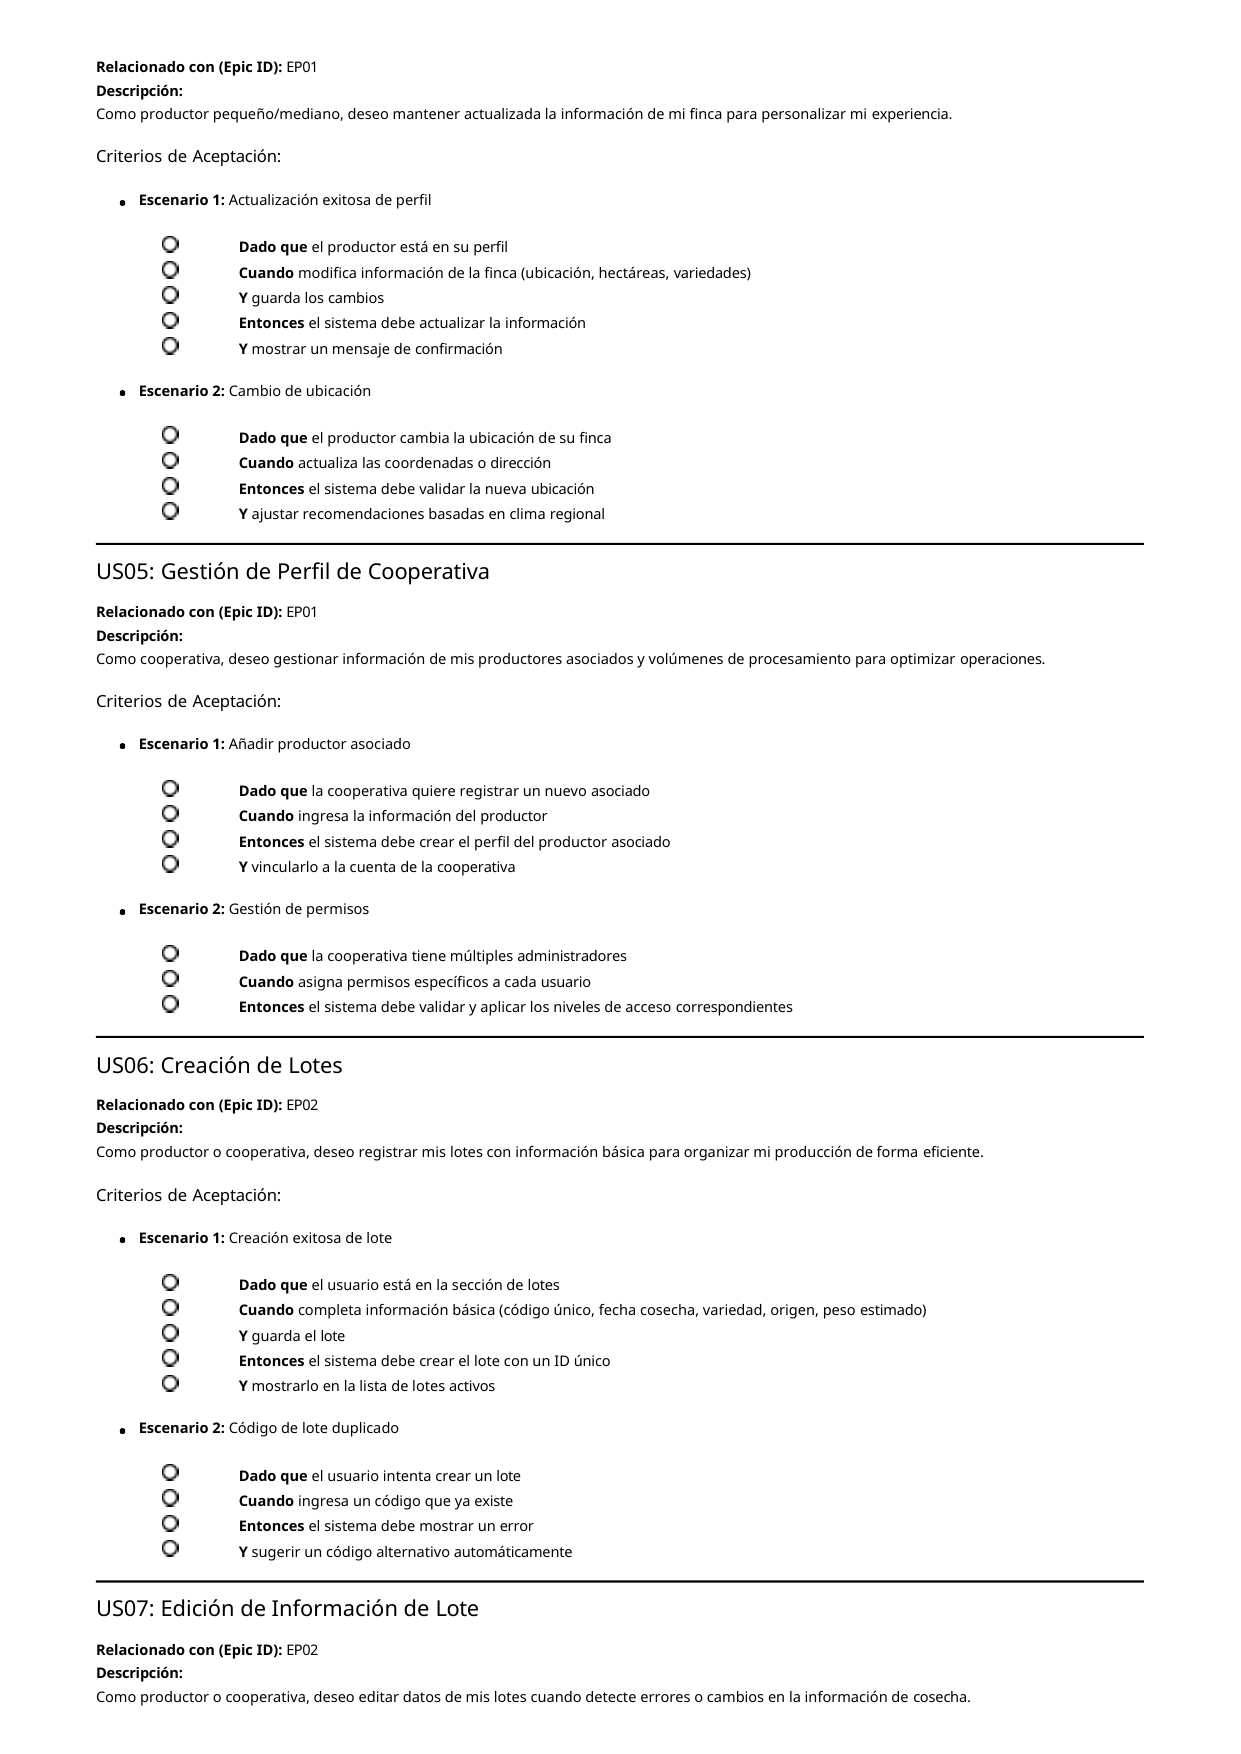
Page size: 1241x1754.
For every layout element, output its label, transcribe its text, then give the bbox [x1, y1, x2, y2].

list Y mostrar un mensaje de confirmación [161, 337, 1166, 358]
picture [162, 830, 179, 848]
picture [162, 477, 179, 495]
text Criterios de Aceptación: [96, 1183, 1166, 1206]
text Descripción: [96, 625, 1166, 645]
picture [119, 200, 126, 206]
picture [119, 743, 126, 749]
list Dado que la cooperativa quiere registrar un nuevo asociado [161, 779, 1166, 801]
picture [162, 1489, 179, 1507]
picture [119, 909, 126, 915]
list Entonces el sistema debe crear el lote con un ID único [161, 1349, 1166, 1371]
picture [162, 1515, 179, 1532]
text US06: Creación de Lotes [96, 1050, 1166, 1079]
picture [162, 452, 179, 469]
picture [162, 1464, 179, 1481]
text Criterios de Aceptación: [96, 689, 1166, 712]
picture [162, 1349, 179, 1367]
text Escenario 1: Creación exitosa de lote [120, 1223, 1166, 1255]
picture [162, 1299, 179, 1316]
list Cuando actualiza las coordenadas o dirección [161, 451, 1166, 473]
list Y mostrarlo en la lista de lotes activos [161, 1374, 1166, 1396]
picture [162, 855, 179, 873]
picture [162, 286, 179, 304]
picture [162, 970, 179, 987]
list Entonces el sistema debe actualizar la información [161, 311, 1166, 333]
list Y sugerir un código alternativo automáticamente [161, 1539, 1166, 1561]
list Cuando ingresa un código que ya existe [161, 1489, 1166, 1511]
list Y guarda el lote [161, 1324, 1166, 1345]
text US05: Gestión de Perfil de Cooperativa [96, 556, 1166, 586]
text Escenario 2: Código de lote duplicado [120, 1414, 1166, 1445]
text Escenario 1: Añadir productor asociado [120, 729, 1166, 761]
text Escenario 2: Gestión de permisos [120, 895, 1166, 926]
text Relacionado con (Epic ID): EP01 [96, 602, 1166, 622]
list Cuando modifica información de la finca (ubicación, hectáreas, variedades) [161, 261, 1166, 282]
text Relacionado con (Epic ID): EP02 [96, 1639, 1166, 1659]
list Cuando completa información básica (código único, fecha cosecha, variedad, origen, peso estimado) [161, 1298, 1166, 1320]
list Dado que la cooperativa tiene múltiples administradores [161, 944, 1166, 966]
text Como productor o cooperativa, deseo registrar mis lotes con información básica para organizar mi producción de forma eficiente. [96, 1142, 1166, 1162]
text Como productor o cooperativa, deseo editar datos de mis lotes cuando detecte errores o cambios en la información de cosecha. [96, 1686, 1166, 1706]
picture [162, 236, 179, 253]
text US07: Edición de Información de Lote [96, 1593, 1166, 1623]
text Relacionado con (Epic ID): EP02 [96, 1095, 1166, 1115]
list Dado que el usuario intenta crear un lote [161, 1463, 1166, 1485]
picture [119, 1237, 126, 1243]
picture [119, 1428, 126, 1434]
picture [162, 1375, 179, 1392]
picture [162, 1540, 179, 1557]
list Y ajustar recomendaciones basadas en clima regional [161, 502, 1166, 524]
list Entonces el sistema debe crear el perfil del productor asociado [161, 830, 1166, 851]
list Entonces el sistema debe validar la nueva ubicación [161, 477, 1166, 498]
text Como cooperativa, deseo gestionar información de mis productores asociados y volúmenes de procesamiento para optimizar operaciones. [96, 649, 1166, 669]
text Descripción: [96, 1118, 1166, 1138]
picture [119, 390, 126, 396]
picture [162, 805, 179, 822]
text Como productor pequeño/mediano, deseo mantener actualizada la información de mi finca para personalizar mi experiencia. [96, 104, 1166, 124]
picture [162, 312, 179, 329]
text Escenario 1: Actualización exitosa de perfil [120, 186, 1166, 217]
text Descripción: [96, 1663, 1166, 1683]
list Entonces el sistema debe validar y aplicar los niveles de acceso correspondientes [161, 995, 1166, 1017]
text Descripción: [96, 81, 1166, 101]
list Cuando ingresa la información del productor [161, 804, 1166, 826]
picture [162, 426, 179, 444]
picture [162, 502, 179, 520]
list Y guarda los cambios [161, 286, 1166, 308]
picture [162, 1274, 179, 1291]
text Criterios de Aceptación: [96, 145, 1166, 167]
list Dado que el productor cambia la ubicación de su finca [161, 426, 1166, 448]
picture [162, 995, 179, 1013]
list Dado que el productor está en su perfil [161, 235, 1166, 257]
text Relacionado con (Epic ID): EP01 [96, 57, 1166, 77]
list Dado que el usuario está en la sección de lotes [161, 1273, 1166, 1295]
picture [162, 337, 179, 355]
list Y vincularlo a la cuenta de la cooperativa [161, 855, 1166, 877]
text Escenario 2: Cambio de ubicación [120, 377, 1166, 408]
list Cuando asigna permisos específicos a cada usuario [161, 969, 1166, 991]
picture [162, 945, 179, 962]
list Entonces el sistema debe mostrar un error [161, 1514, 1166, 1536]
picture [162, 261, 179, 279]
picture [162, 780, 179, 797]
picture [162, 1324, 179, 1342]
